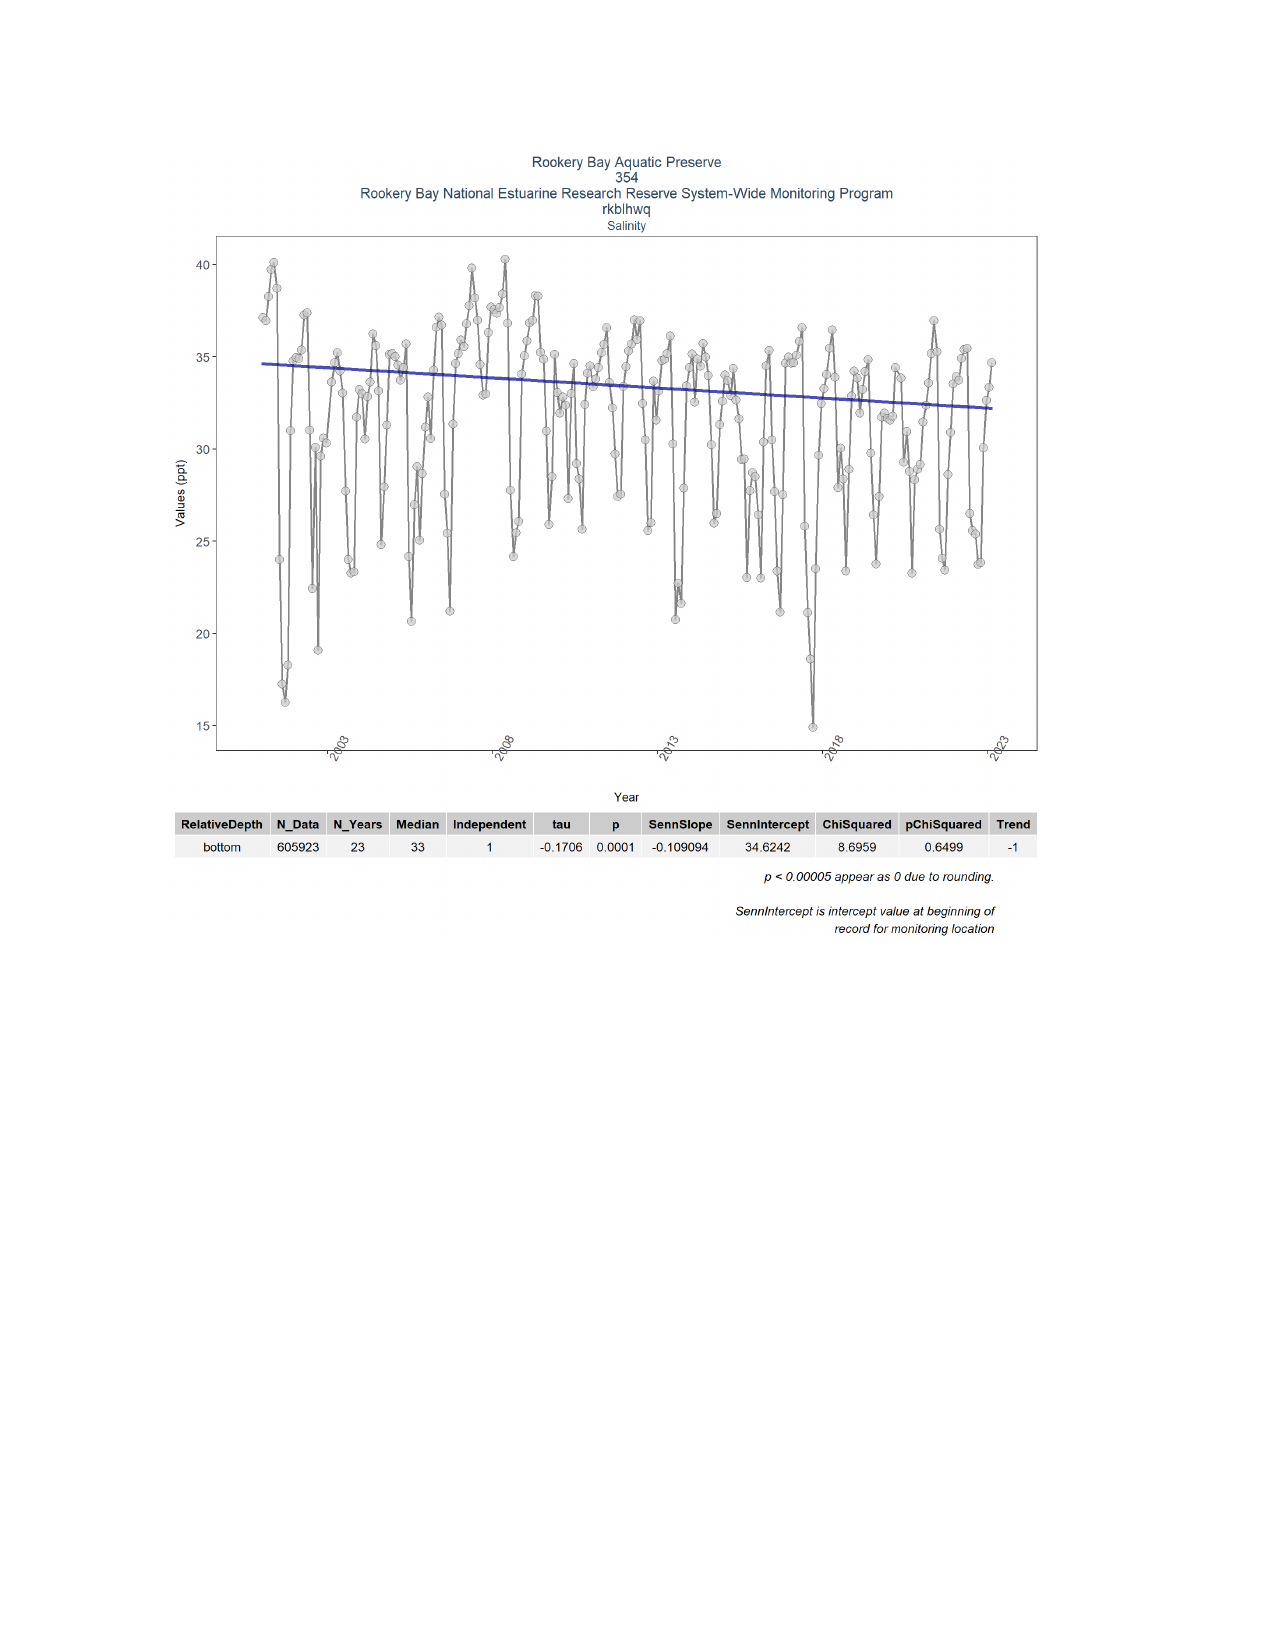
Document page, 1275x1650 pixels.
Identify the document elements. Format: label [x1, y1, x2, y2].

picture [168, 150, 1044, 938]
